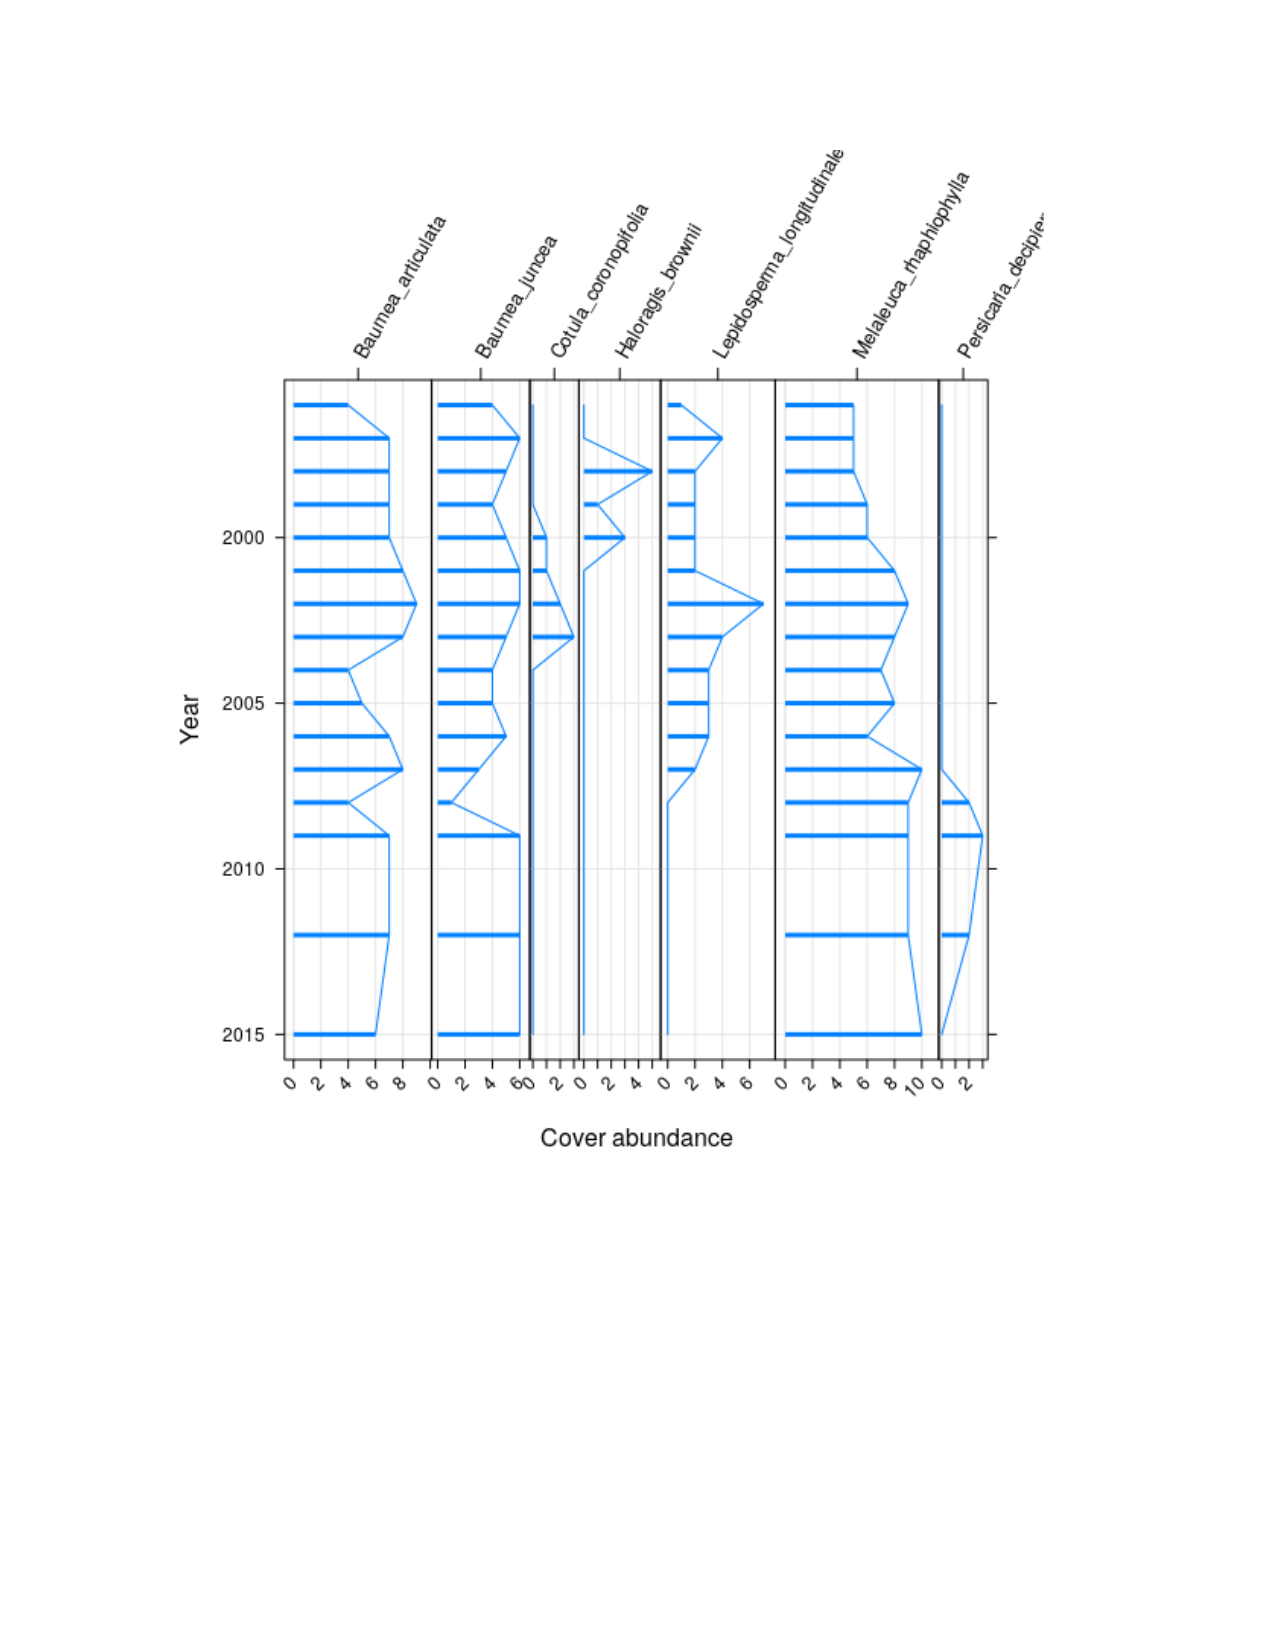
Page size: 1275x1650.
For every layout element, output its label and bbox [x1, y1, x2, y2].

picture [168, 150, 1044, 1171]
